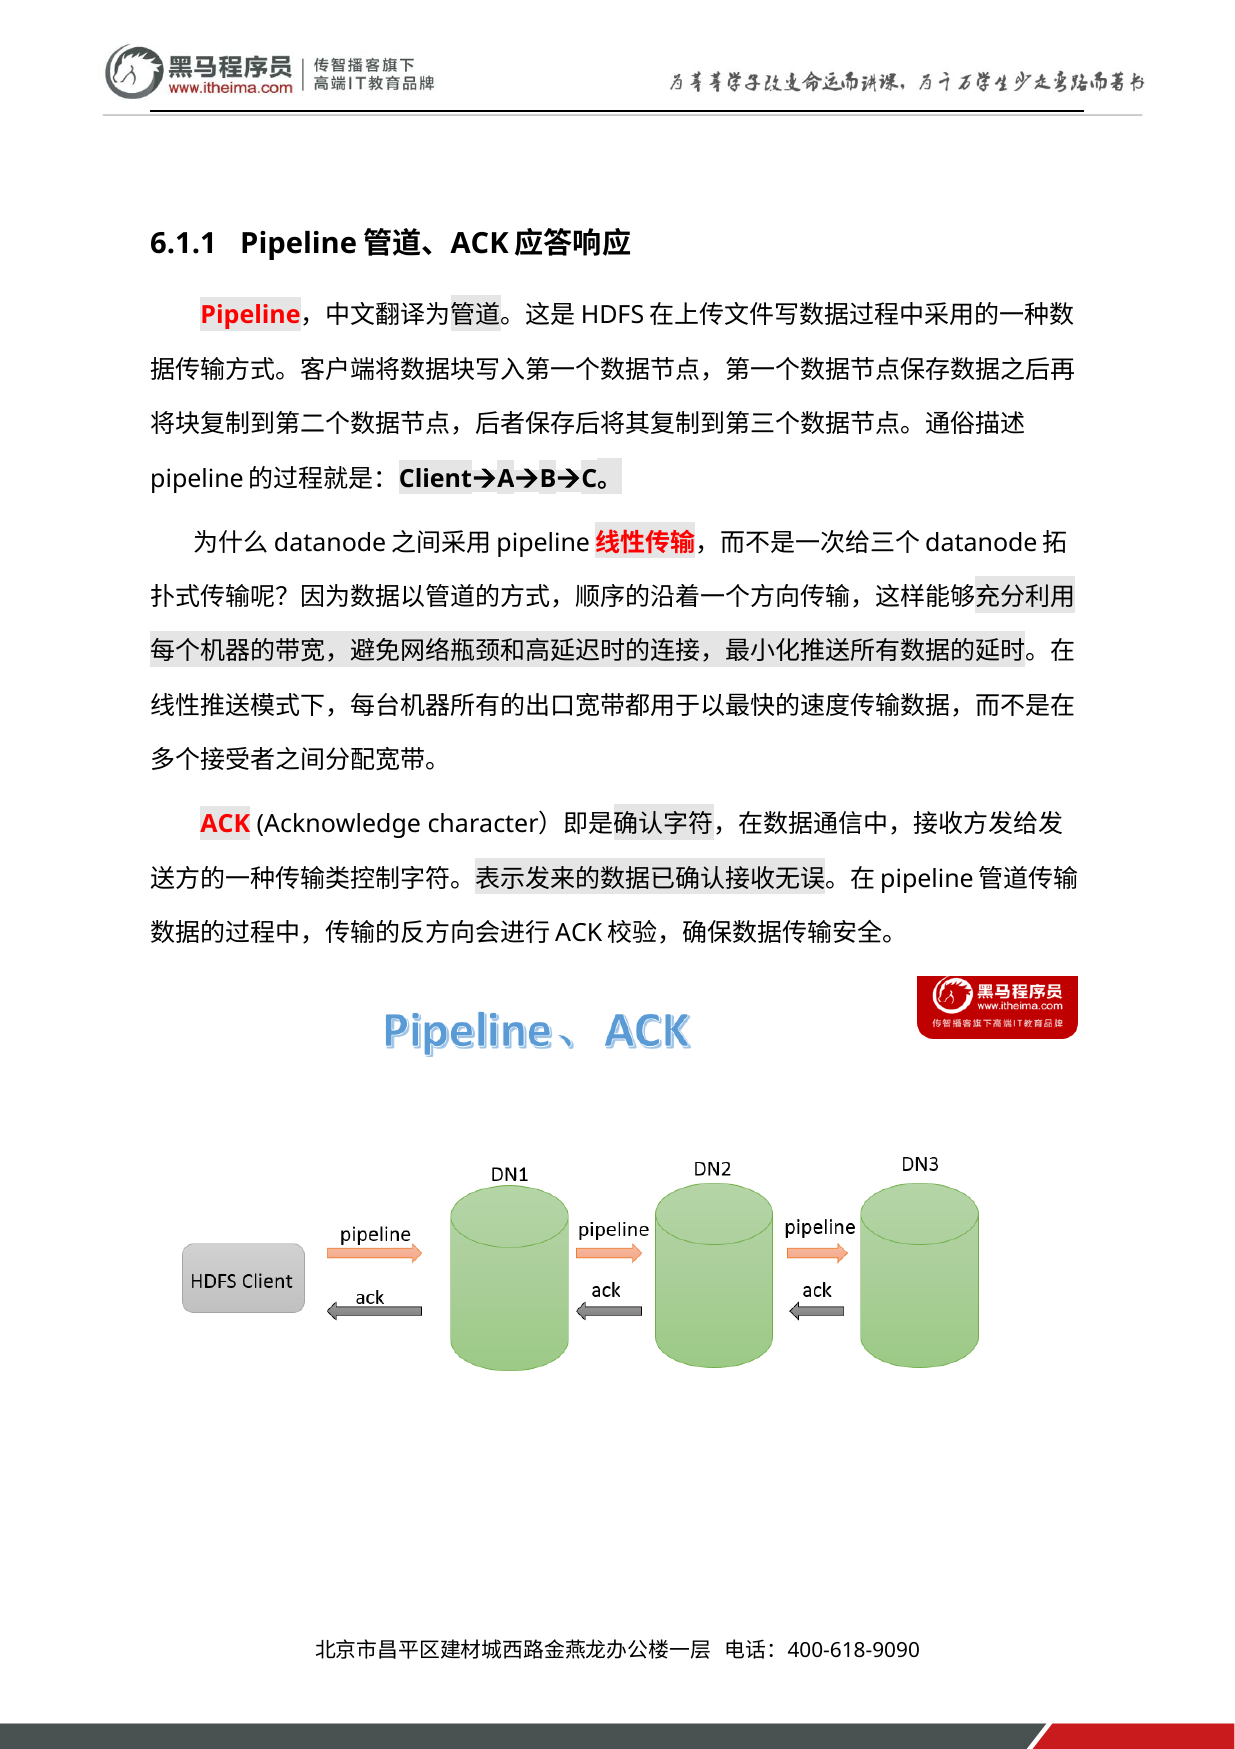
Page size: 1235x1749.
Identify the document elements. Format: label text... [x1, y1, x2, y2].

text 为什么datanode之间采用pipeline线性传输，而不是一次给三个datanode拓扑式传输呢？因为数据以管道的方式，顺序的沿着一个方向传输，这样能够充分利用每个机器的带宽，避免网络瓶颈和高延迟时的连接，最小化推送所有数据的延时。在线性推送模式下，每台机器所有的出口宽带都用于以最快的速度传输数据，而不是在多个接受者之间分配宽带。 [150, 522, 1084, 776]
picture [0, 0, 1235, 123]
text Pipeline，中文翻译为管道。这是HDFS在上传文件写数据过程中采用的一种数据传输方式。客户端将数据块写入第一个数据节点，第一个数据节点保存数据之后再将块复制到第二个数据节点，后者保存后将其复制到第三个数据节点。通俗描述pipeline的过程就是：ClientABC。 [150, 295, 1084, 494]
picture [0, 1664, 1235, 1749]
text ACK (Acknowledge character）即是确认字符，在数据通信中，接收方发给发送方的一种传输类控制字符。表示发来的数据已确认接收无误。在pipeline管道传输数据的过程中，传输的反方向会进行ACK校验，确保数据传输安全。 [150, 804, 1084, 949]
picture [150, 976, 1085, 1392]
subtitle Pipeline管道、ACK应答响应 [150, 220, 1084, 262]
